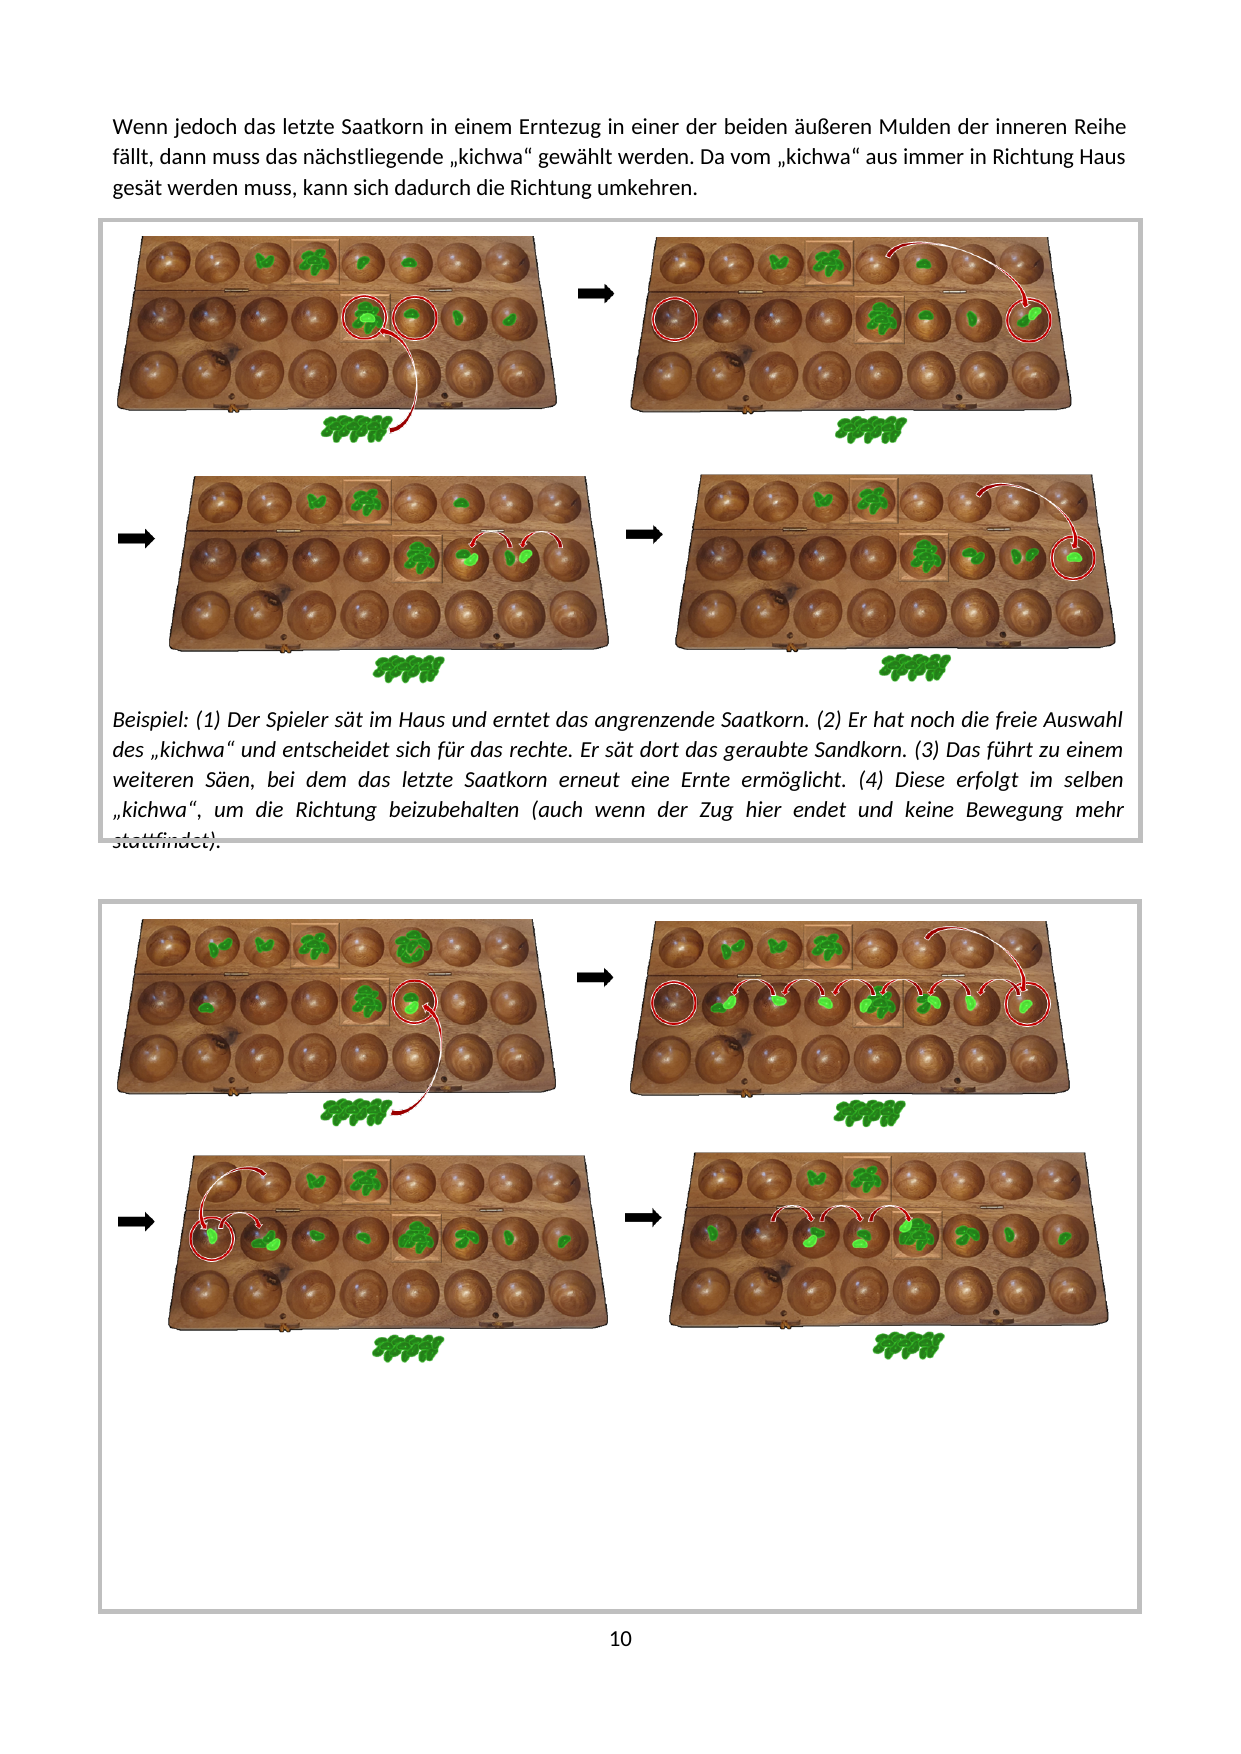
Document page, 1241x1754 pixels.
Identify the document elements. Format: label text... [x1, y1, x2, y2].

picture [112, 236, 1121, 687]
text Beispiel: (1) Der Spieler sät im Haus und erntet das angrenzende Saatkorn. (2) Er hat noch die freie Auswahl des „kichwa“ und entscheidet sich für das rechte. Er sät dort das geraubte Sandkorn. (3) Das führt zu einem weiteren Säen, bei dem das letzte Saatkorn erneut eine Ernte ermöglicht. (4) Diese erfolgt im selben „kichwa“, um die Richtung beizubehalten (auch wenn der Zug hier endet und keine Bewegung mehr stattfindet). [112, 705, 1128, 838]
picture [112, 919, 1114, 1366]
text Wenn jedoch das letzte Saatkorn in einem Erntezug in einer der beiden äußeren Mulden der inneren Reihe fällt, dann muss das nächstliegende „kichwa“ gewählt werden. Da vom „kichwa“ aus immer in Richtung Haus gesät werden muss, kann sich dadurch die Richtung umkehren. [112, 112, 1128, 201]
